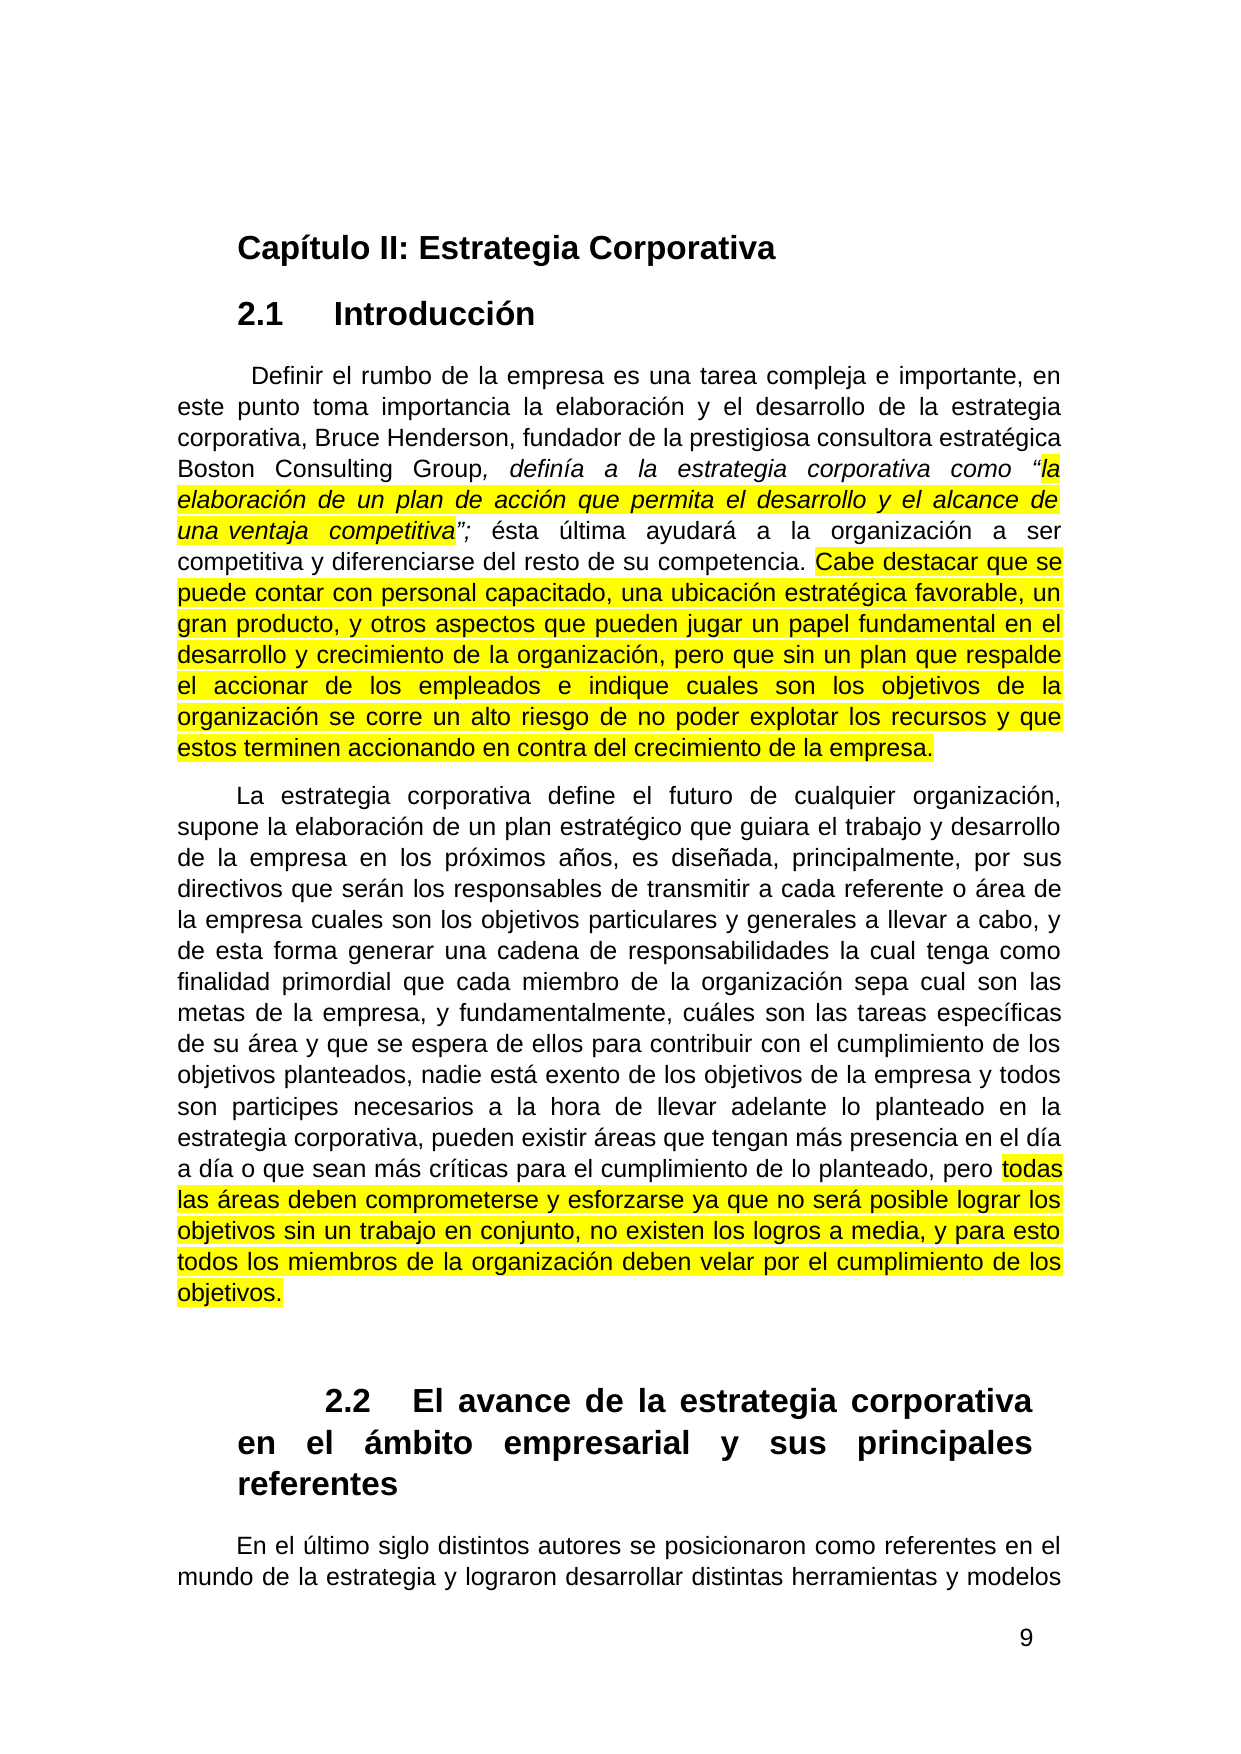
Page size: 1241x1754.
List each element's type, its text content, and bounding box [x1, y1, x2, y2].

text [177, 1531, 1063, 1591]
subtitle 2.1 Introducción [237, 294, 1033, 333]
subtitle 2.2 El avance de la estrategia corporativa en el ámbito empresarial y sus principales referentes [237, 1382, 1033, 1503]
subtitle Capítulo II: Estrategia Corporativa [237, 228, 1033, 266]
text Definir el rumbo de la empresa es una tarea compleja e importante, en este punto toma importancia la elaboración y el desarrollo de la estrategia corporativa, Bruce Henderson, fundador de la prestigiosa consultora estratégica Boston Consulting Group, definía a la estrategia corporativa como “la elaboración de un plan de acción que permita el desarrollo y el alcance de una ventaja competitiva”; ésta última ayudará a la organización a ser competitiva y diferenciarse del resto de su competencia. Cabe destacar que se puede contar con personal capacitado, una ubicación estratégica favorable, un gran producto, y otros aspectos que pueden jugar un papel fundamental en el desarrollo y crecimiento de la organización, pero que sin un plan que respalde el accionar de los empleados e indique cuales son los objetivos de la organización se corre un alto riesgo de no poder explotar los recursos y que estos terminen accionando en contra del crecimiento de la empresa. [177, 361, 1063, 578]
text La estrategia corporativa define el futuro de cualquier organización, supone la elaboración de un plan estratégico que guiara el trabajo y desarrollo de la empresa en los próximos años, es diseñada, principalmente, por sus directivos que serán los responsables de transmitir a cada referente o área de la empresa cuales son los objetivos particulares y generales a llevar a cabo, y de esta forma generar una cadena de responsabilidades la cual tenga como finalidad primordial que cada miembro de la organización sepa cual son las metas de la empresa, y fundamentalmente, cuáles son las tareas específicas de su área y que se espera de ellos para contribuir con el cumplimiento de los objetivos planteados, nadie está exento de los objetivos de la empresa y todos son participes necesarios a la hora de llevar adelante lo planteado en la estrategia corporativa, pueden existir áreas que tengan más presencia en el día a día o que sean más críticas para el cumplimiento de lo planteado, pero todas las áreas deben comprometerse y esforzarse ya que no será posible lograr los objetivos sin un trabajo en conjunto, no existen los logros a media, y para esto todos los miembros de la organización deben velar por el cumplimiento de los objetivos. [177, 781, 1063, 1185]
